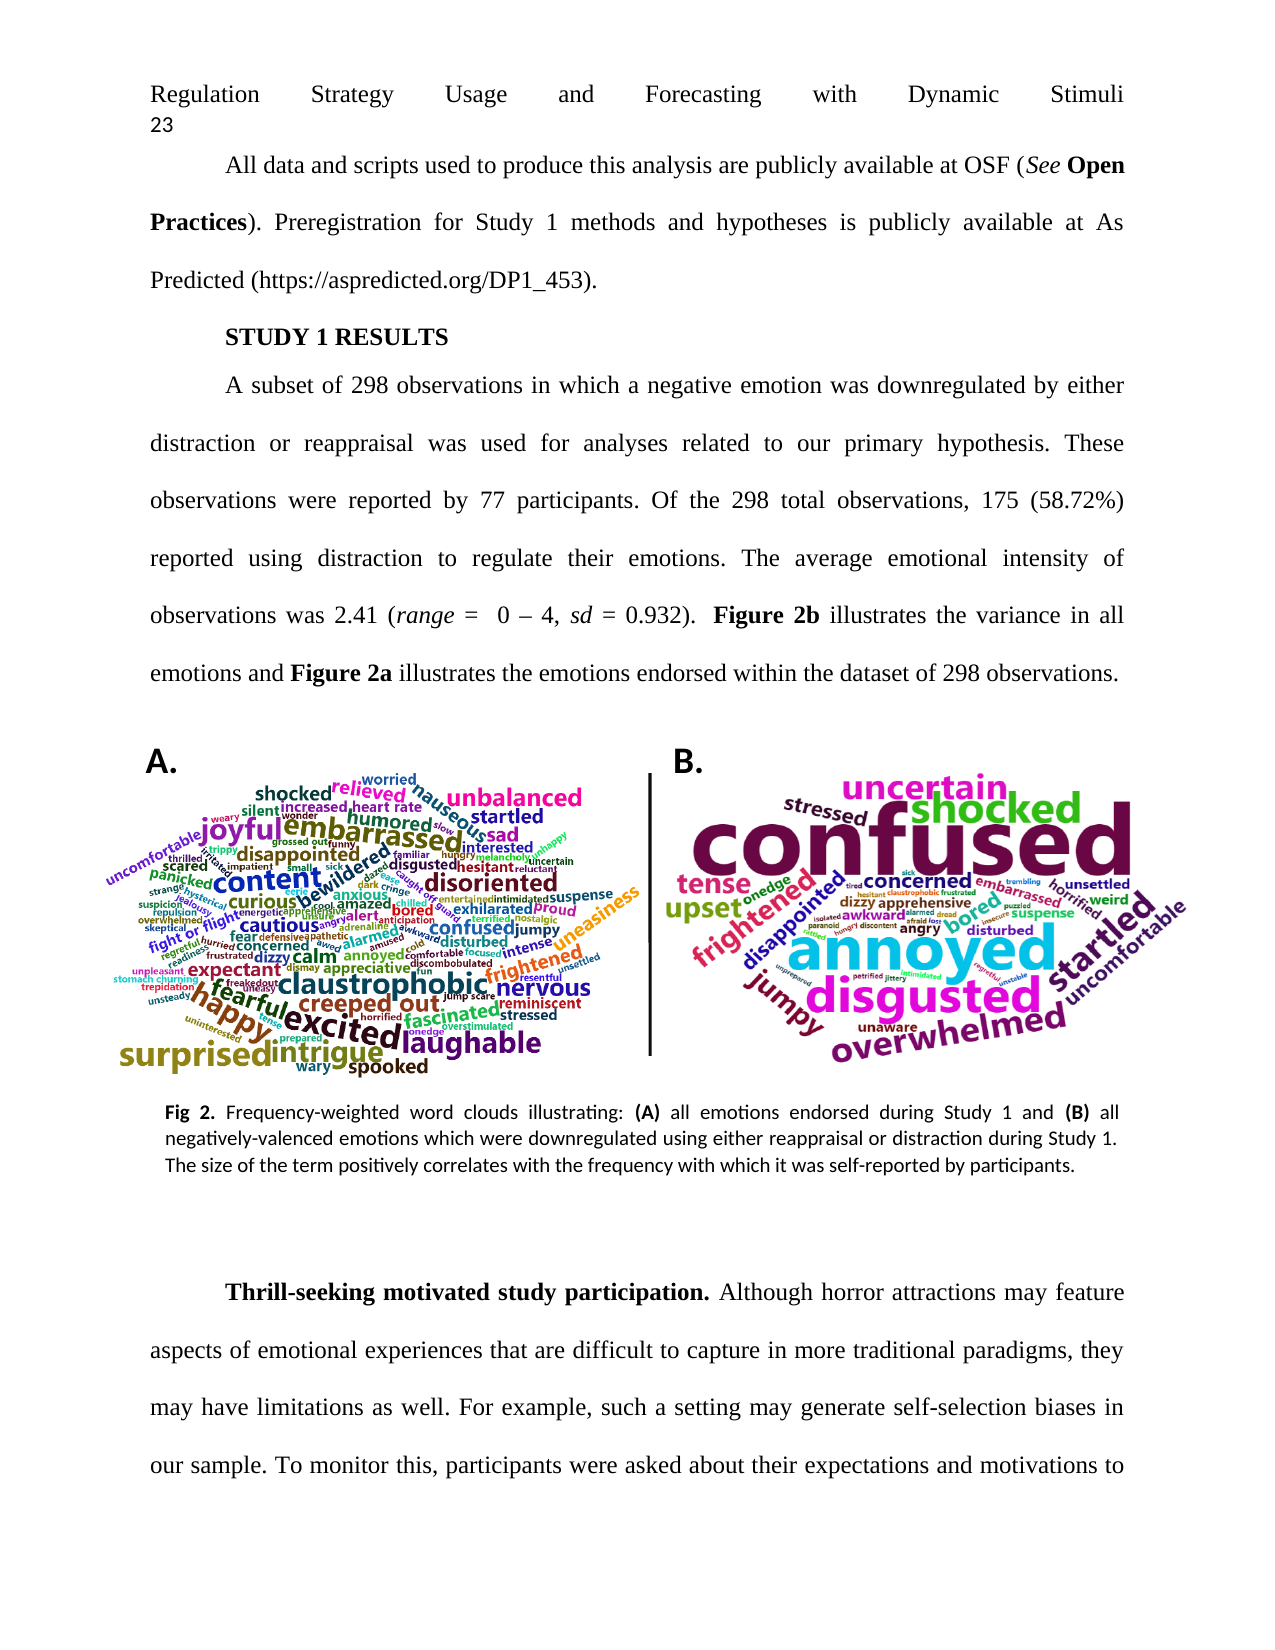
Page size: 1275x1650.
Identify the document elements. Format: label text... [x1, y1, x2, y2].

picture [104, 772, 641, 1078]
picture [662, 773, 1191, 1064]
text All data and scripts used to produce this analysis are publicly available at OSF (See Open Practices). Preregistration for Study 1 methods and hypotheses is publicly available at As Predicted (https://aspredicted.org/DP1_453). [150, 150, 1125, 294]
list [150, 1219, 1125, 1479]
text A subset of 298 observations in which a negative emotion was downregulated by either distraction or reappraisal was used for analyses related to our primary hypothesis. These observations were reported by 77 participants. Of the 298 total observations, 175 (58.72%) reported using distraction to regulate their emotions. The average emotional intensity of observations was 2.41 (range = 0 – 4, sd = 0.932). Figure 2b illustrates the variance in all emotions and Figure 2a illustrates the emotions endorsed within the dataset of 298 observations. [150, 370, 1125, 686]
text STUDY 1 RESULTS [200, 322, 1125, 351]
